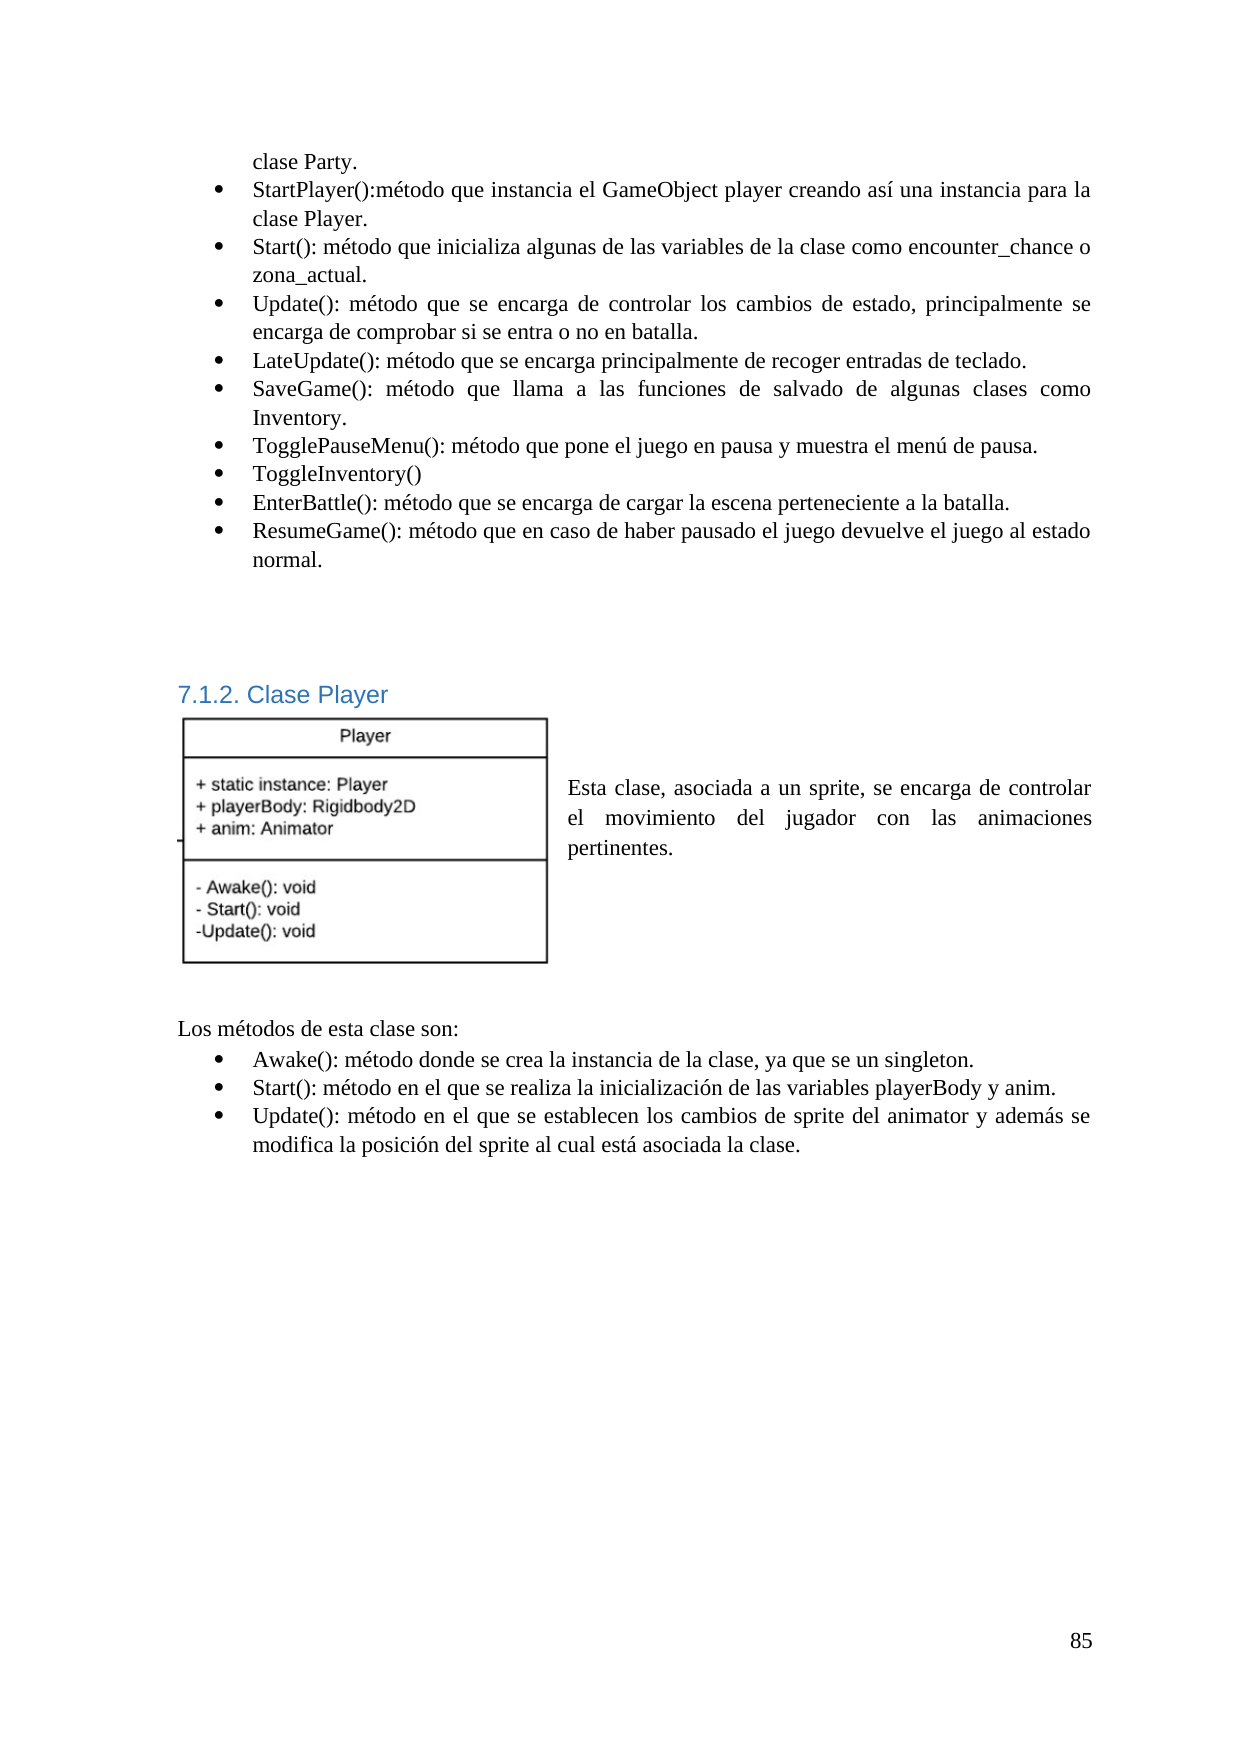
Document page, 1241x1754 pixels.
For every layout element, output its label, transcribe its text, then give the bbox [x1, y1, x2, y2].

list TogglePauseMenu(): método que pone el juego en pausa y muestra el menú de pausa. [215, 432, 1092, 458]
list StartPlayer():método que instancia el GameObject player creando así una instancia para la clase Player. [215, 176, 1092, 231]
list Update(): método en el que se establecen los cambios de sprite del animator y además se modifica la posición del sprite al cual está asociada la clase. [215, 1102, 1092, 1157]
list Update(): método que se encarga de controlar los cambios de estado, principalmente se encarga de comprobar si se entra o no en batalla. [215, 290, 1092, 345]
list LateUpdate(): método que se encarga principalmente de recoger entradas de teclado. [215, 347, 1092, 373]
list SaveGame(): método que llama a las funciones de salvado de algunas clases como Inventory. [215, 375, 1092, 430]
text Los métodos de esta clase son: [177, 1015, 1092, 1042]
list Awake(): método donde se crea la instancia de la clase, ya que se un singleton. [215, 1046, 1092, 1072]
list Start(): método en el que se realiza la inicialización de las variables playerBody y anim. [215, 1074, 1092, 1100]
list ResumeGame(): método que en caso de haber pausado el juego devuelve el juego al estado normal. [215, 517, 1092, 572]
list ToggleInventory() [215, 461, 1092, 487]
subtitle 7.1.2. Clase Player [177, 680, 1092, 709]
picture [177, 712, 549, 967]
list Start(): método que inicializa algunas de las variables de la clase como encounter_chance o zona_actual. [215, 233, 1092, 288]
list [215, 148, 1092, 174]
text Esta clase, asociada a un sprite, se encarga de controlar el movimiento del jugador con las animaciones pertinentes. [549, 774, 1092, 861]
list EnterBattle(): método que se encarga de cargar la escena perteneciente a la batalla. [215, 489, 1092, 515]
